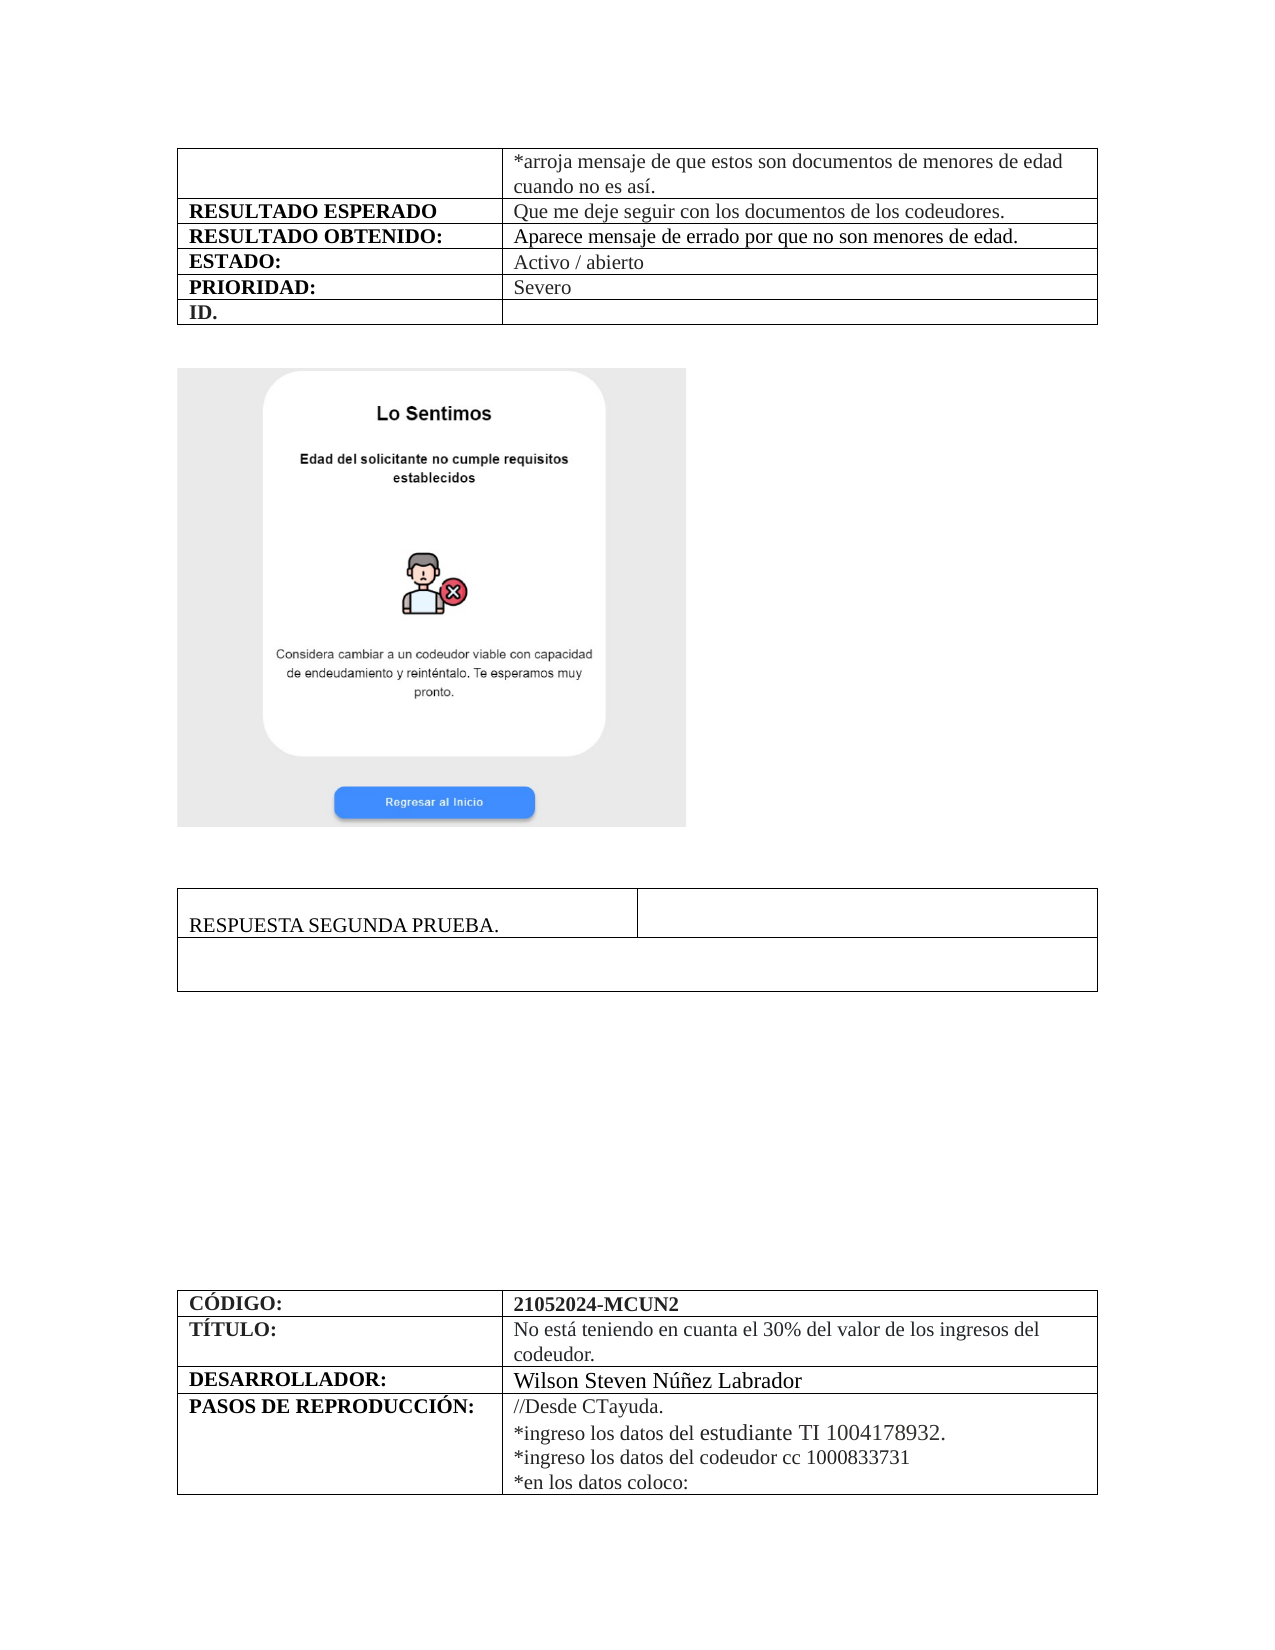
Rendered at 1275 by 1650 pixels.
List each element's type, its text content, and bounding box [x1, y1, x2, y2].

table_cell Wilson Steven Núñez Labrador [503, 1367, 1097, 1393]
table_header CÓDIGO: [178, 1291, 502, 1316]
table_cell ID. [178, 300, 502, 324]
table_header [638, 889, 1097, 937]
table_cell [178, 1394, 502, 1494]
table_header RESPUESTA SEGUNDA PRUEBA. [178, 889, 637, 937]
table_cell TÍTULO: [178, 1317, 502, 1366]
table_cell PRIORIDAD: [178, 275, 502, 299]
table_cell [178, 149, 502, 198]
table_cell No está teniendo en cuanta el 30% del valor de los ingresos del codeudor. [503, 1317, 1097, 1366]
table_cell ESTADO: [178, 249, 502, 274]
table_cell Activo / abierto [503, 249, 1097, 274]
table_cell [503, 149, 1097, 198]
table_cell Aparece mensaje de errado por que no son menores de edad. [503, 224, 1097, 248]
table_cell RESULTADO ESPERADO [178, 199, 502, 223]
table_cell [503, 300, 1097, 324]
table_cell DESARROLLADOR: [178, 1367, 502, 1393]
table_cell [503, 1394, 1097, 1494]
table_cell Que me deje seguir con los documentos de los codeudores. [503, 199, 1097, 223]
picture [177, 368, 687, 827]
table_header 21052024-MCUN2 [503, 1291, 1097, 1316]
table_cell [178, 938, 1097, 991]
table_cell RESULTADO OBTENIDO: [178, 224, 502, 248]
table_cell Severo [503, 275, 1097, 299]
